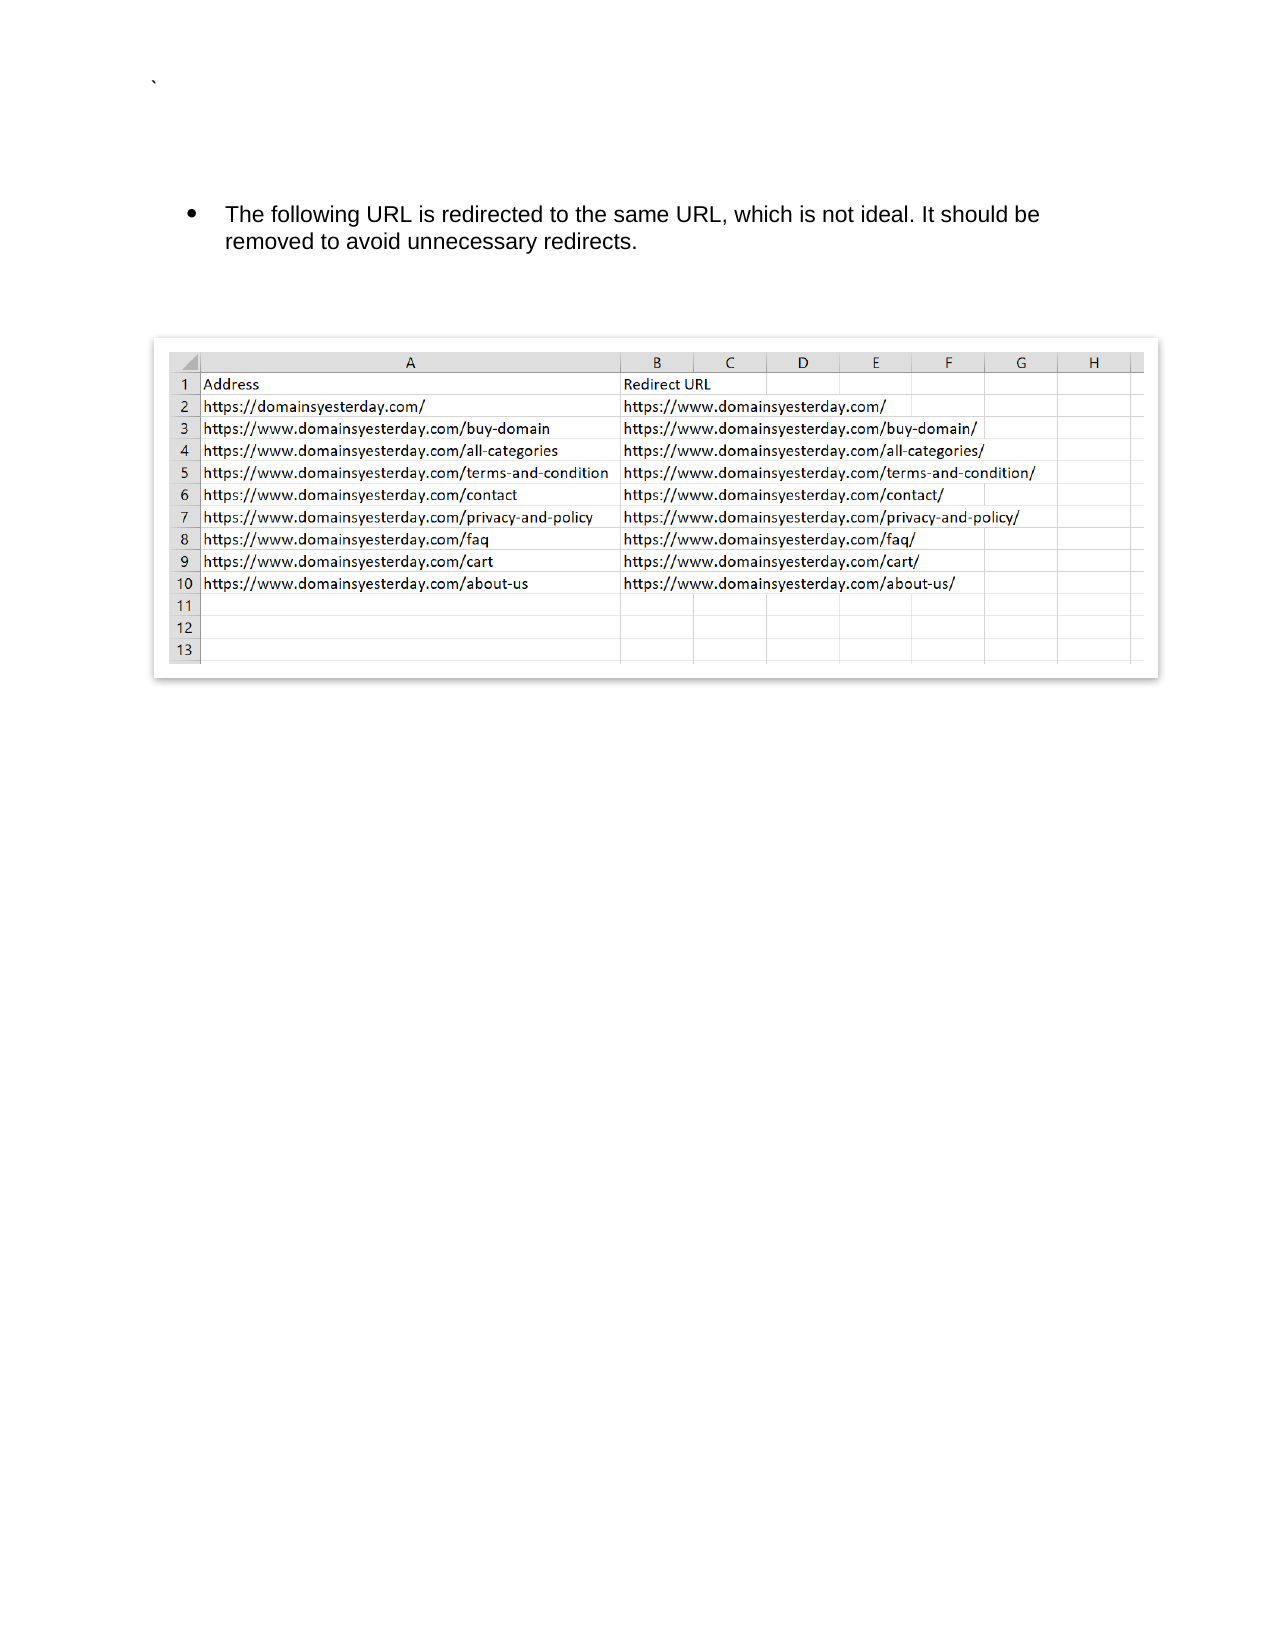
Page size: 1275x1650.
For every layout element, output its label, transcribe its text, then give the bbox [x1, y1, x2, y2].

picture [169, 352, 1144, 664]
list The following URL is redirected to the same URL, which is not ideal. It should be removed to avoid unnecessary redirects. [187, 201, 1125, 254]
